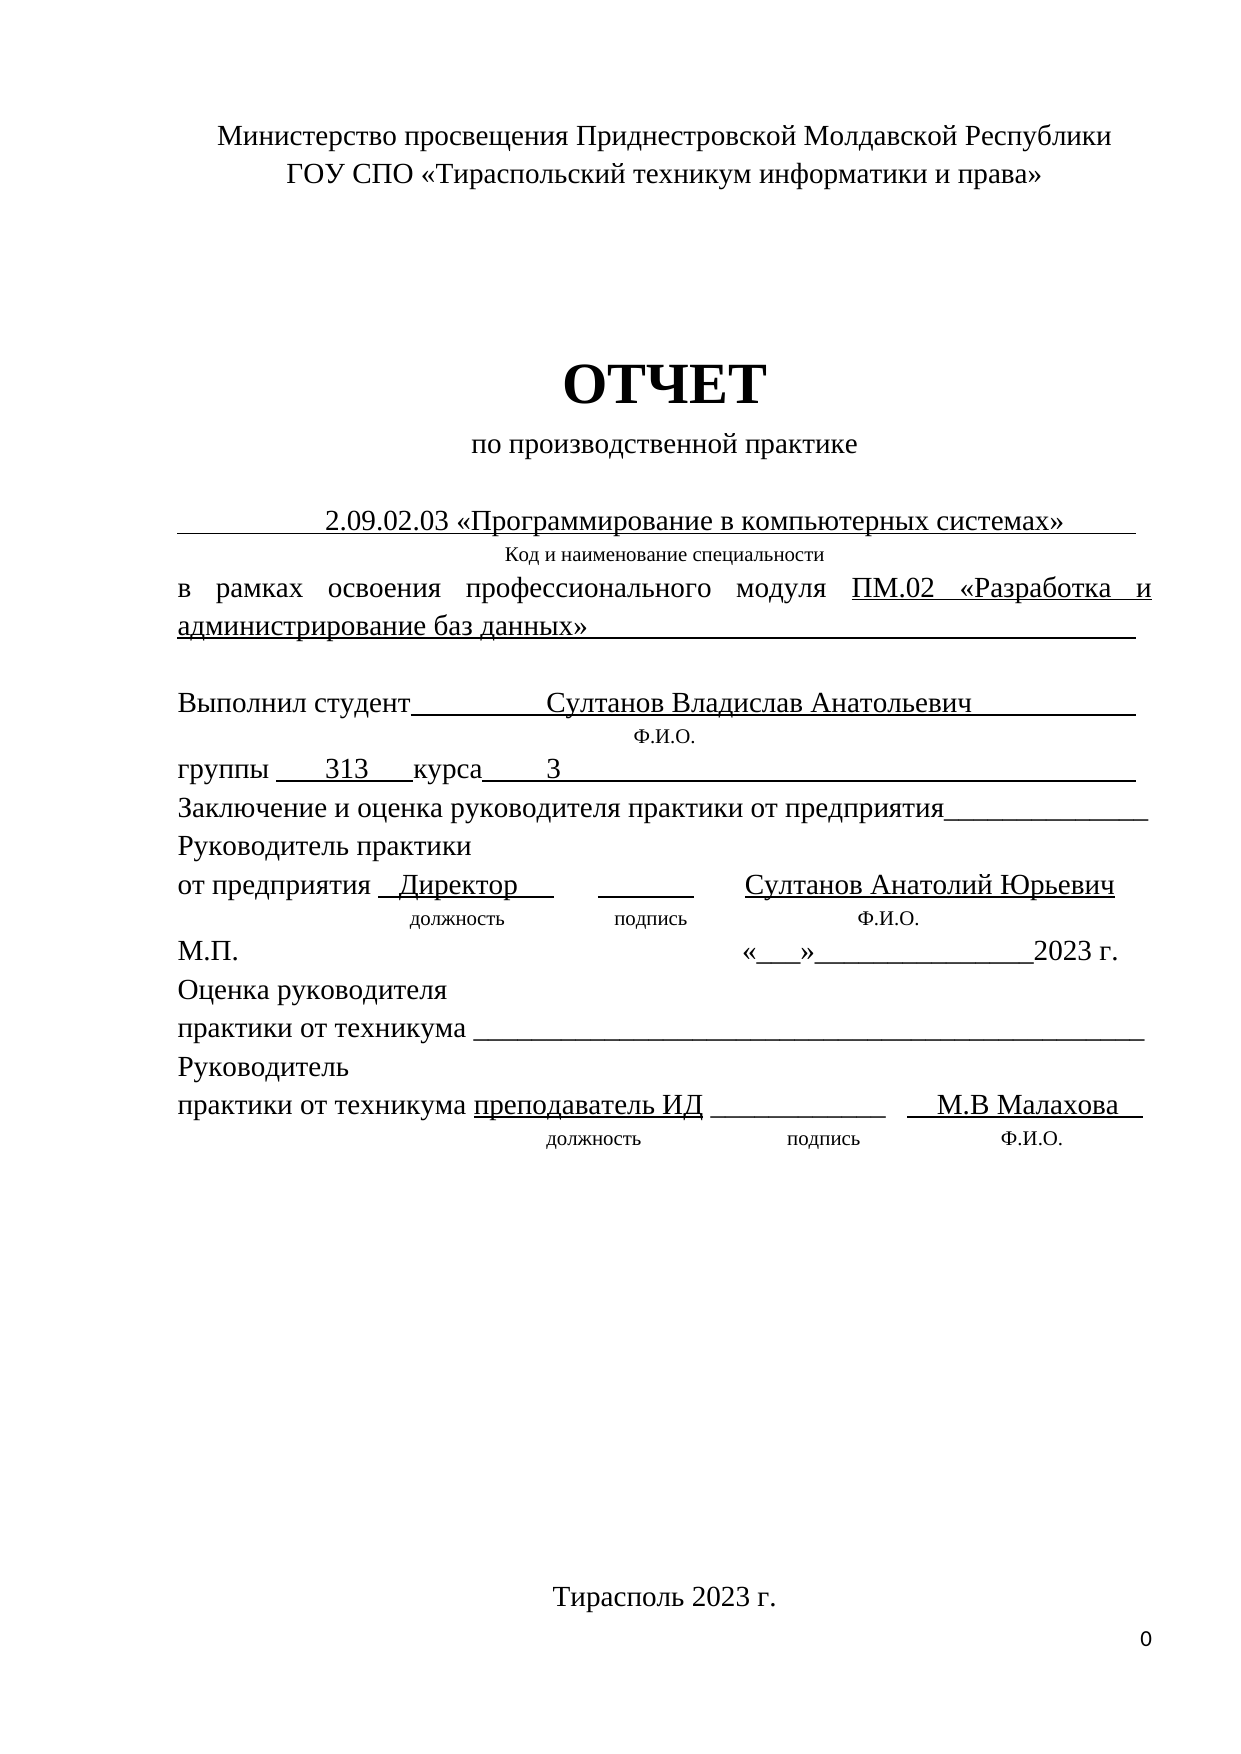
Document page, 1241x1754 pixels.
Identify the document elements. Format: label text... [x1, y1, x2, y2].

text Министерство просвещения Приднестровской Молдавской Республики [177, 118, 1152, 152]
text по производственной практике [177, 426, 1152, 460]
text Заключение и оценка руководителя практики от предприятия______________ [177, 790, 1152, 823]
text практики от техникума ______________________________________________ [177, 1010, 1152, 1044]
text Руководитель практики [177, 828, 1152, 862]
text ОТЧЕТ [177, 349, 1152, 416]
text Руководитель [177, 1049, 1152, 1082]
text группы 313 курса 3 [177, 751, 1152, 785]
text Выполнил студент Султанов Владислав Анатольевич [177, 685, 1152, 719]
text М.П. «___»_______________2023 г. [177, 933, 1152, 967]
text Тирасполь 2023 г. [177, 1579, 1152, 1612]
text Оценка руководителя [177, 972, 1152, 1005]
text ГОУ СПО «Тираспольский техникум информатики и права» [177, 157, 1152, 190]
text от предприятия Директор Султанов Анатолий Юрьевич [177, 867, 1152, 901]
text практики от техникума преподаватель ИД ____________ М.В Малахова [177, 1087, 1152, 1121]
text в рамках освоения профессионального модуля ПМ.02 «Разработка и администрирование баз данных» [177, 570, 1152, 642]
text должность подпись Ф.И.О. [177, 1126, 1152, 1150]
text должность подпись Ф.И.О. [177, 906, 1152, 930]
text Код и наименование специальности [177, 542, 1152, 566]
text Ф.И.О. [177, 724, 1152, 748]
text 2.09.02.03 «Программирование в компьютерных системах» [177, 503, 1152, 537]
